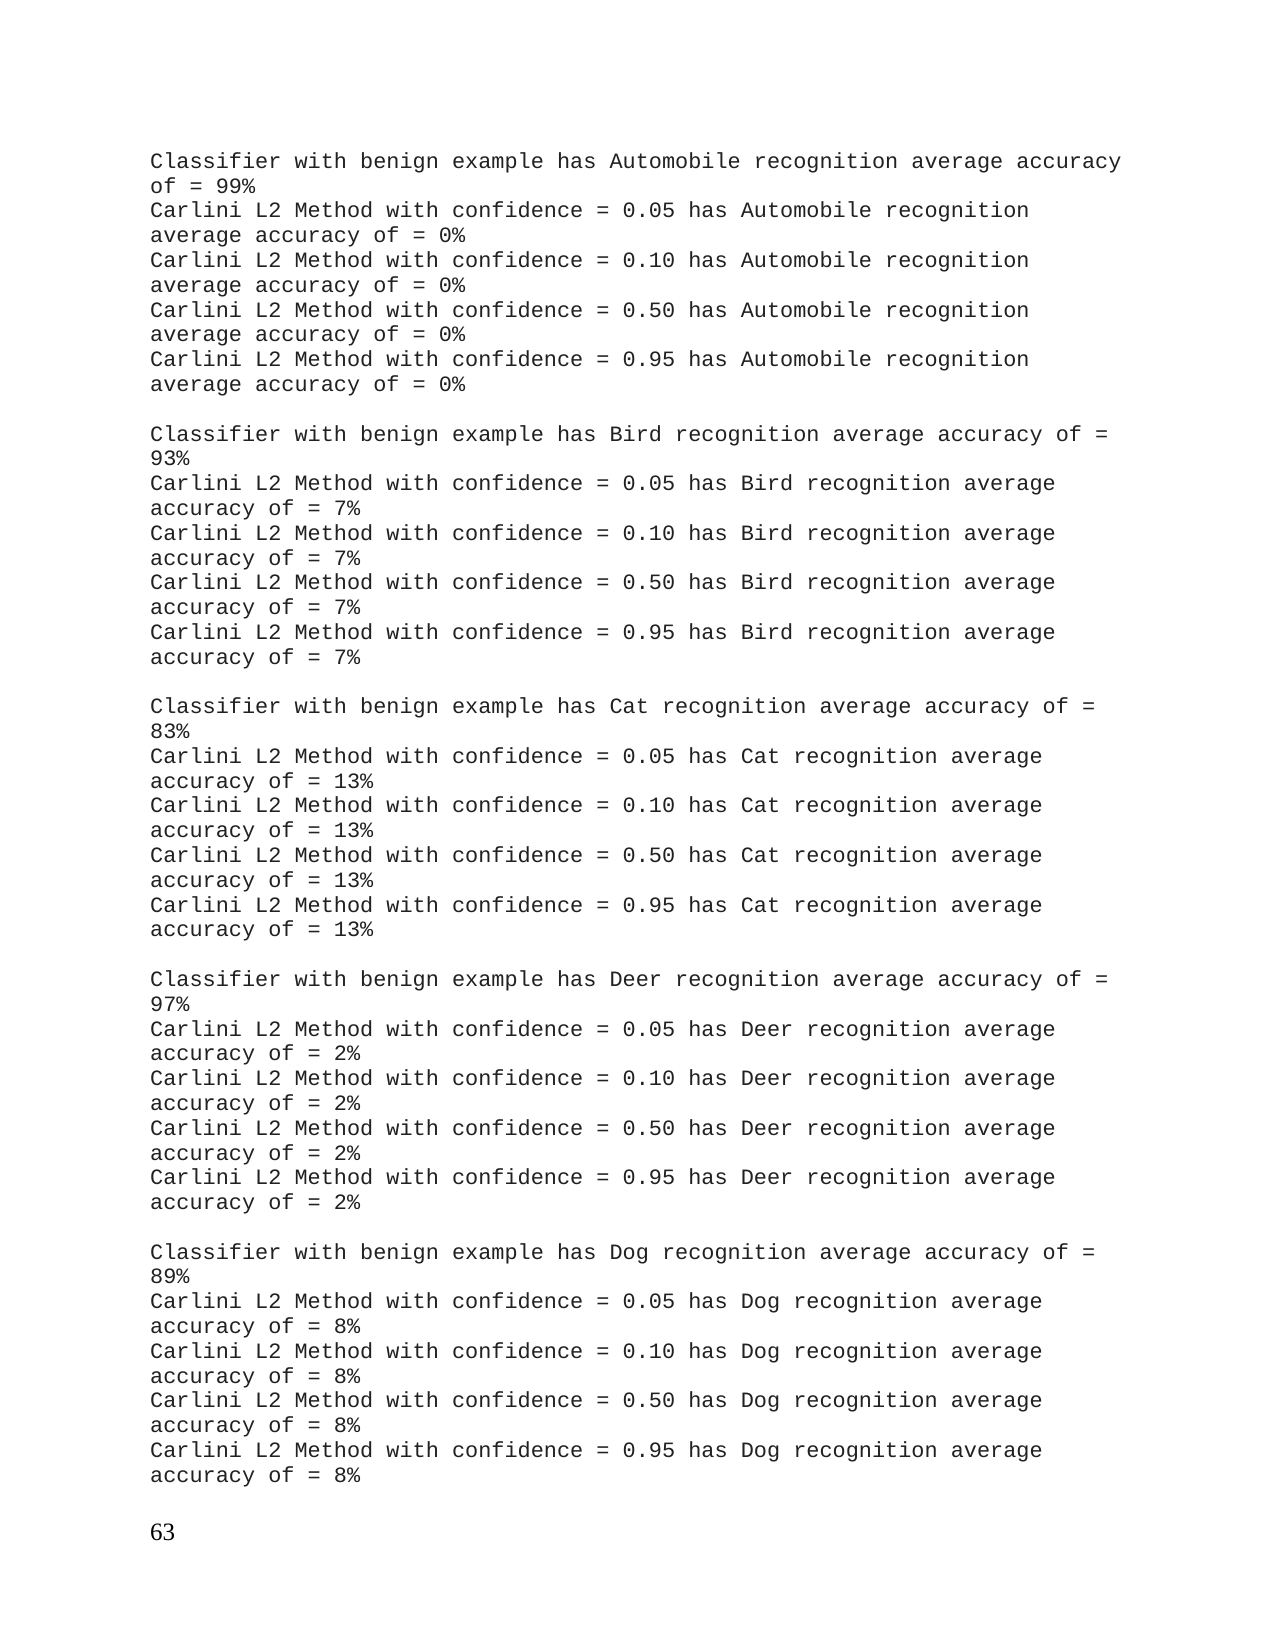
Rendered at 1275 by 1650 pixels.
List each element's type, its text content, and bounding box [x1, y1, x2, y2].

text Carlini L2 Method with confidence = 0.05 has Automobile recognition average accuracy of = 0% [150, 199, 1125, 249]
text Carlini L2 Method with confidence = 0.10 has Deer recognition average accuracy of = 2% [360, 1067, 1125, 1117]
text Carlini L2 Method with confidence = 0.95 has Bird recognition average accuracy of = 7% [360, 621, 1125, 671]
text Carlini L2 Method with confidence = 0.10 has Cat recognition average accuracy of = 13% [150, 794, 1125, 844]
text Carlini L2 Method with confidence = 0.95 has Dog recognition average accuracy of = 8% [360, 1439, 1125, 1489]
text Carlini L2 Method with confidence = 0.05 has Cat recognition average accuracy of = 13% [373, 745, 1125, 794]
text Carlini L2 Method with confidence = 0.50 has Deer recognition average accuracy of = 2% [360, 1117, 1125, 1166]
text Carlini L2 Method with confidence = 0.05 has Bird recognition average accuracy of = 7% [360, 472, 1125, 522]
text Carlini L2 Method with confidence = 0.95 has Deer recognition average accuracy of = 2% [360, 1166, 1125, 1216]
text Carlini L2 Method with confidence = 0.05 has Dog recognition average accuracy of = 8% [360, 1290, 1125, 1340]
text Classifier with benign example has Cat recognition average accuracy of = 83% [189, 695, 1125, 745]
text Carlini L2 Method with confidence = 0.50 has Cat recognition average accuracy of = 13% [373, 844, 1125, 894]
text Carlini L2 Method with confidence = 0.50 has Dog recognition average accuracy of = 8% [150, 1389, 1125, 1439]
text Carlini L2 Method with confidence = 0.95 has Automobile recognition average accuracy of = 0% [465, 348, 1125, 398]
text Carlini L2 Method with confidence = 0.50 has Automobile recognition average accuracy of = 0% [150, 299, 1125, 348]
text Carlini L2 Method with confidence = 0.05 has Deer recognition average accuracy of = 2% [150, 1018, 1125, 1067]
text Classifier with benign example has Bird recognition average accuracy of = 93% [150, 423, 1125, 472]
text Carlini L2 Method with confidence = 0.10 has Bird recognition average accuracy of = 7% [360, 522, 1125, 571]
text Carlini L2 Method with confidence = 0.10 has Dog recognition average accuracy of = 8% [360, 1340, 1125, 1389]
text Classifier with benign example has Automobile recognition average accuracy of = 99% [255, 150, 1125, 199]
text Classifier with benign example has Dog recognition average accuracy of = 89% [189, 1241, 1125, 1290]
text Classifier with benign example has Deer recognition average accuracy of = 97% [189, 968, 1125, 1018]
text Carlini L2 Method with confidence = 0.95 has Cat recognition average accuracy of = 13% [150, 894, 1125, 943]
text Carlini L2 Method with confidence = 0.50 has Bird recognition average accuracy of = 7% [360, 571, 1125, 621]
text Carlini L2 Method with confidence = 0.10 has Automobile recognition average accuracy of = 0% [465, 249, 1125, 299]
